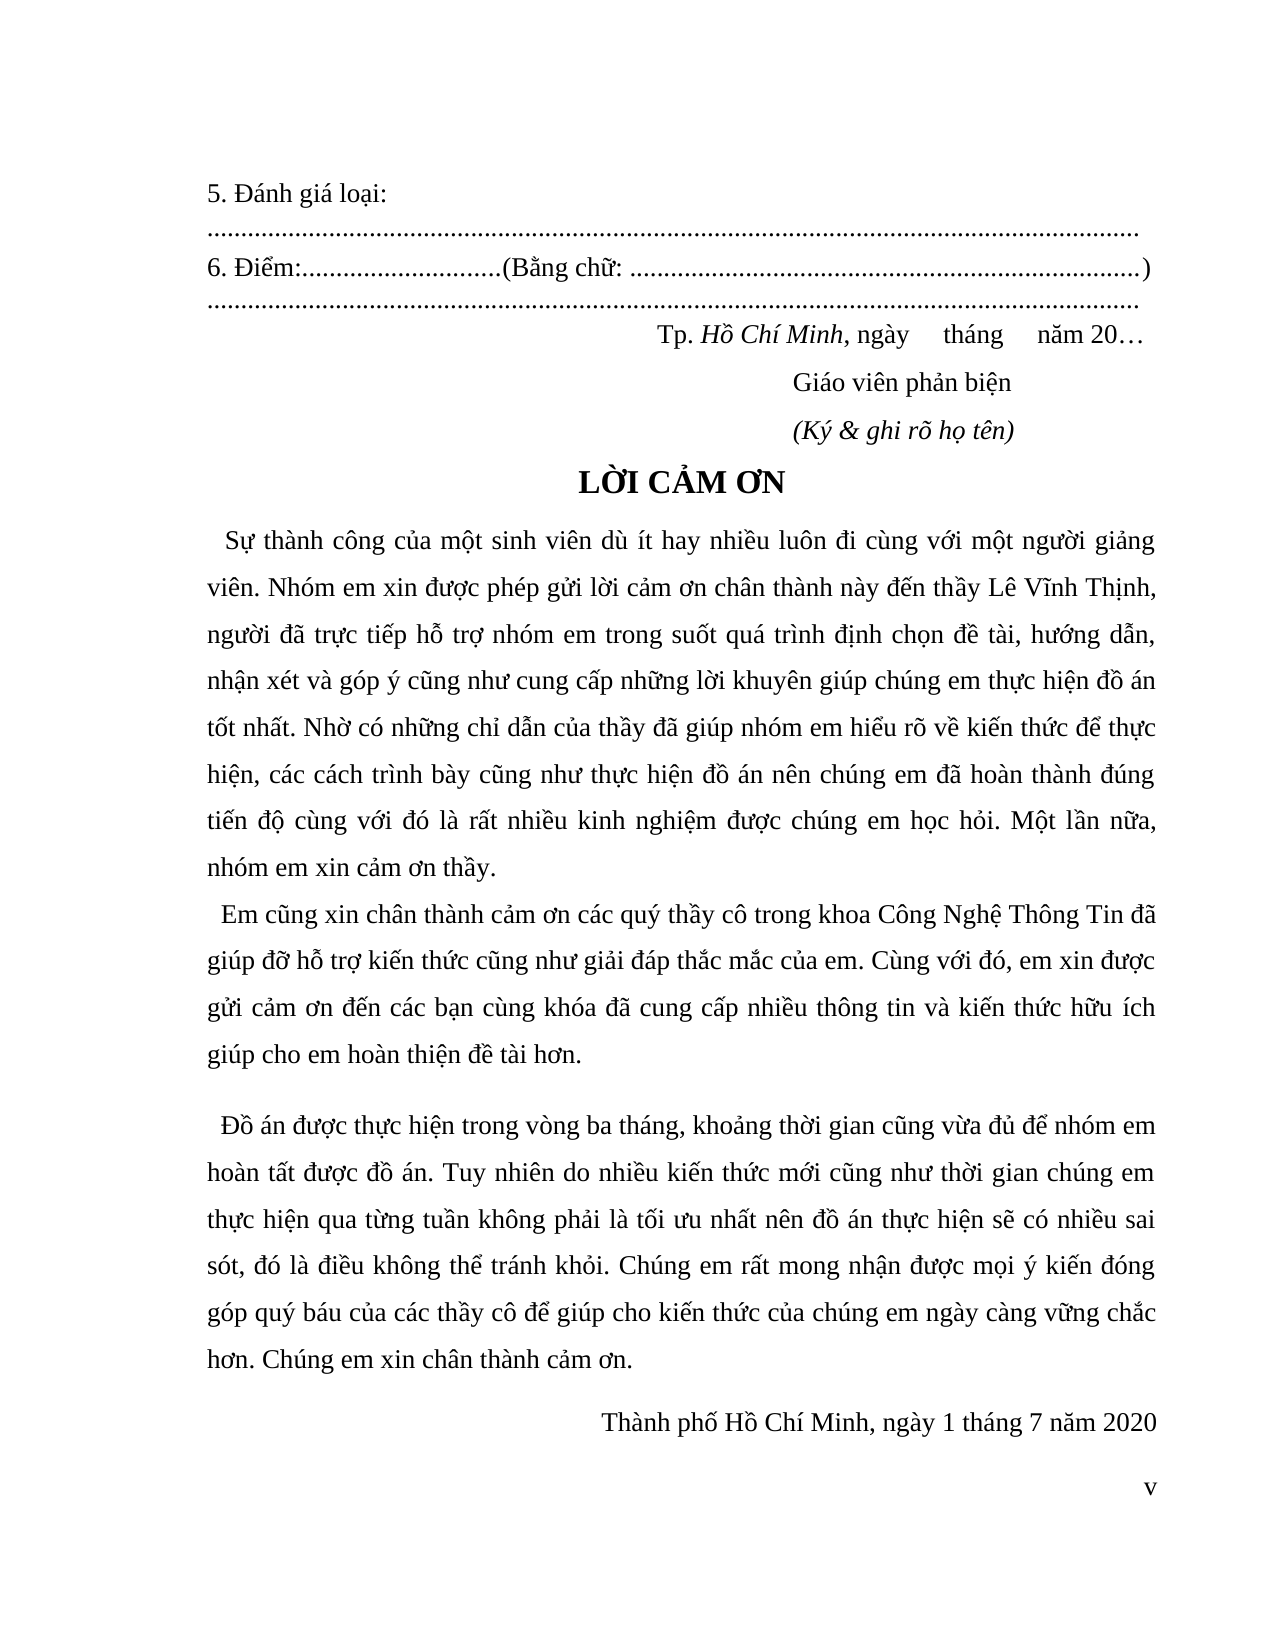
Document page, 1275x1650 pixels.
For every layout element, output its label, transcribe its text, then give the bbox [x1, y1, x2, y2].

subtitle LỜI CẢM ƠN [207, 462, 1157, 500]
text 5. Đánh giá loại: [207, 177, 1157, 208]
text Giáo viên phản biện [207, 366, 1157, 397]
text Thành phố Hồ Chí Minh, ngày 1 tháng 7 năm 2020 [207, 1406, 1157, 1437]
text Đồ án được thực hiện trong vòng ba tháng, khoảng thời gian cũng vừa đủ để nhóm em hoàn tất được đồ án. Tuy nhiên do nhiều kiến thức mới cũng như thời gian chúng em thực hiện qua từng tuần không phải là tối ưu nhất nên đồ án thực hiện sẽ có nhiều sai sót, đó là điều không thể tránh khỏi. Chúng em rất mong nhận được mọi ý kiến đóng góp qu‎ý báu của các thầy cô để giúp cho kiến thức của chúng em ngày càng vững chắc hơn. Chúng em xin chân thành cảm ơn. [207, 1109, 1157, 1374]
text 6. Điểm: (Bằng chữ: ) [207, 251, 1157, 282]
text Tp. Hồ Chí Minh, ngày tháng năm 20… [582, 318, 1157, 349]
text (Ký & ghi rõ họ tên) [207, 414, 1157, 445]
text Em cũng xin chân thành cảm ơn các quý thầy cô trong khoa Công Nghệ Thông Tin đã giúp đỡ hỗ trợ kiến thức cũng như giải đáp thắc mắc của em. Cùng với đó, em xin được gửi cảm ơn đến các bạn cùng khóa đã cung cấp nhiều thông tin và kiến thức hữu ích giúp cho em hoàn thiện đề tài hơn. [207, 898, 1157, 1069]
text Sự thành công của một sinh viên dù ít hay nhiều luôn đi cùng với một người giảng viên. Nhóm em xin được phép gửi lời cảm ơn chân thành này đến thầy Lê Vĩnh Thịnh, người đã trực tiếp hỗ trợ nhóm em trong suốt quá trình định chọn đề tài, hướng dẫn, nhận xét và góp ý cũng như cung cấp những lời khuyên giúp chúng em thực hiện đồ án tốt nhất. Nhờ có những chỉ dẫn của thầy đã giúp nhóm em hiểu rõ về kiến thức để thực hiện, các cách trình bày cũng như thực hiện đồ án nên chúng em đã hoàn thành đúng tiến độ cùng với đó là rất nhiều kinh nghiệm được chúng em học hỏi. Một lần nữa, nhóm em xin cảm ơn thầy. [207, 524, 1157, 882]
